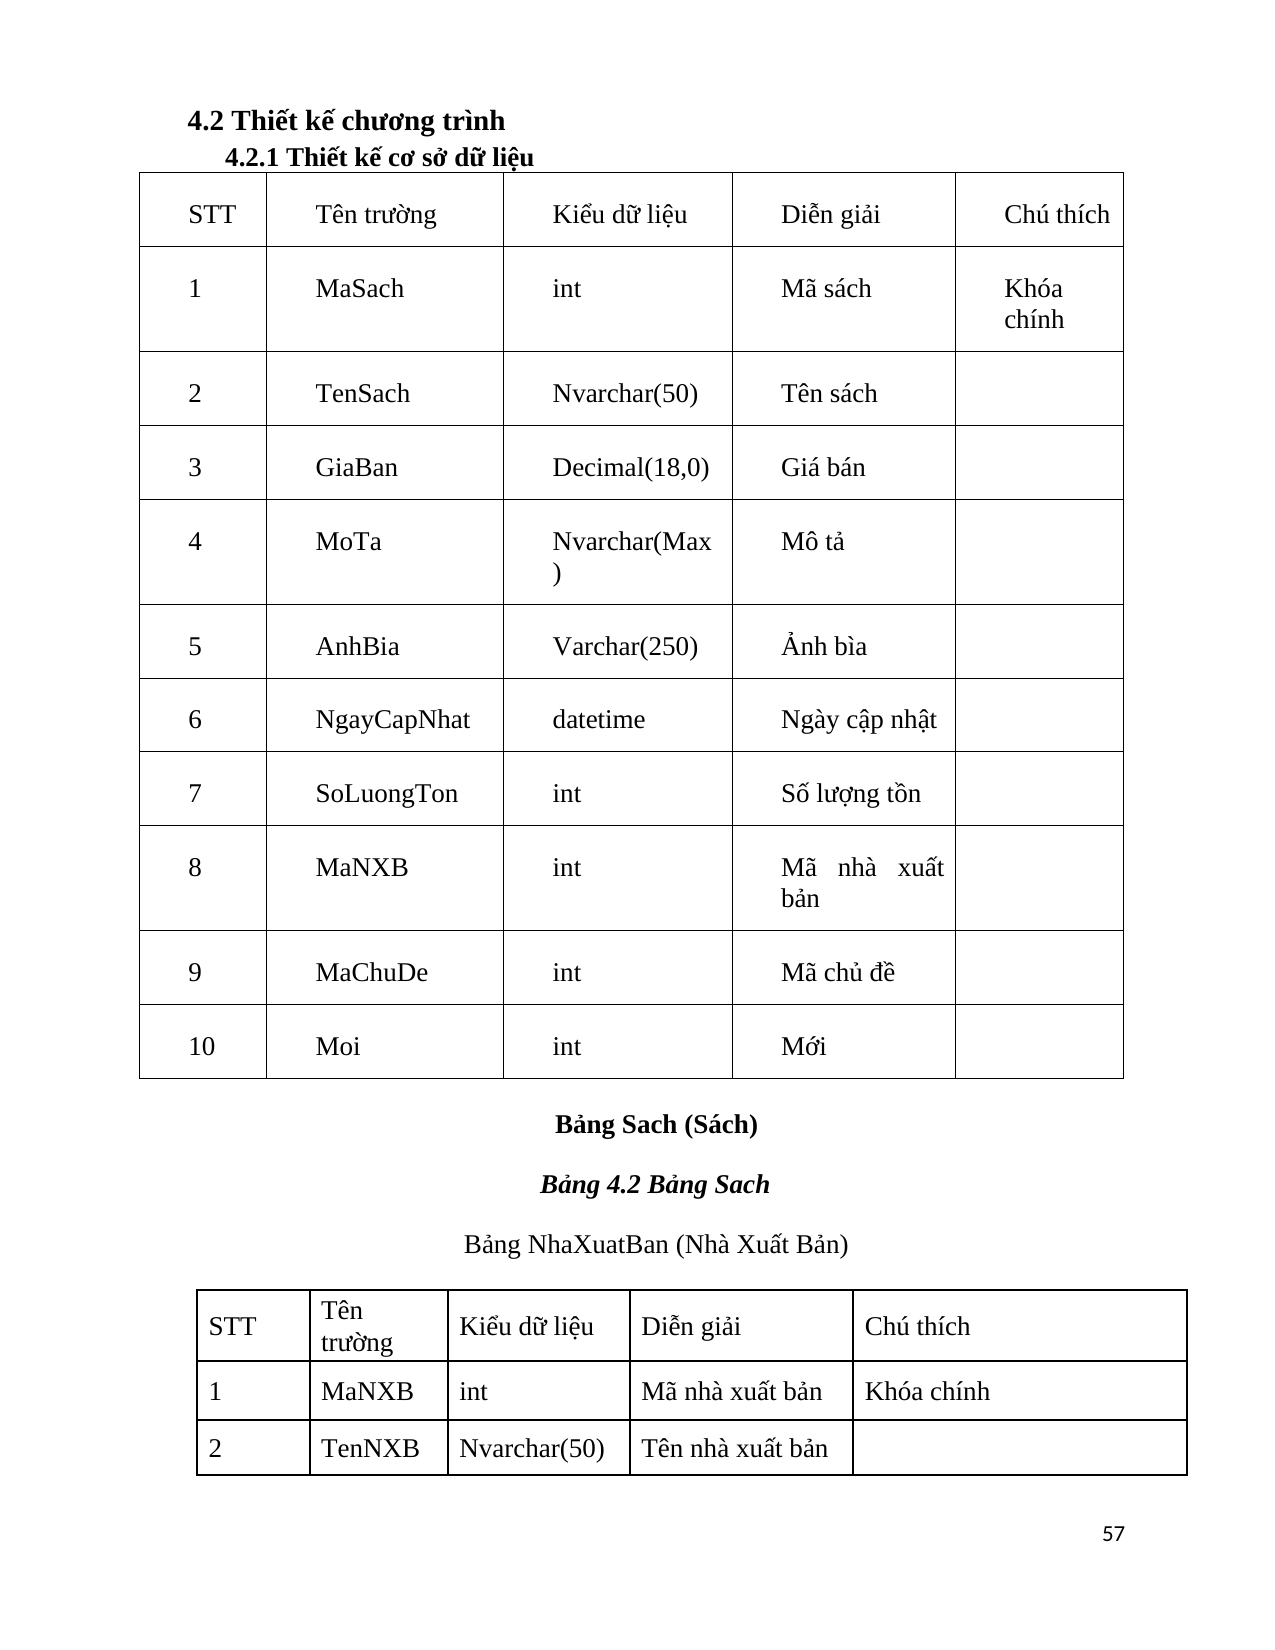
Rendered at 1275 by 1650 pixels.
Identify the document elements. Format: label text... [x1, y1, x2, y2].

table_cell Khóa chính [854, 1362, 1186, 1419]
table_cell [956, 605, 1123, 677]
table_cell TenSach [267, 352, 503, 425]
text Bảng Sach (Sách) [187, 1108, 1125, 1139]
table_cell Nvarchar(50) [449, 1421, 629, 1474]
table_cell Moi [267, 1005, 503, 1078]
table_cell Mã sách [733, 247, 955, 351]
table_cell int [504, 752, 732, 825]
table_cell MaNXB [311, 1362, 447, 1419]
table_header Diễn giải [733, 173, 955, 246]
table_cell TenNXB [311, 1421, 447, 1474]
table_cell [956, 826, 1123, 930]
table_cell Mã nhà xuất bản [733, 826, 955, 930]
table_cell 1 [140, 247, 266, 351]
table_cell GiaBan [267, 426, 503, 498]
table_header Chú thích [854, 1291, 1186, 1360]
table_cell [854, 1421, 1186, 1474]
table_cell Tên sách [733, 352, 955, 425]
table_cell int [504, 1005, 732, 1078]
table_cell Mô tả [733, 500, 955, 603]
table_cell MaSach [267, 247, 503, 351]
table_cell Giá bán [733, 426, 955, 498]
table_cell 6 [140, 679, 266, 751]
table_cell 5 [140, 605, 266, 677]
table_header STT [140, 173, 266, 246]
table_cell MoTa [267, 500, 503, 603]
table_cell Varchar(250) [504, 605, 732, 677]
table_cell Khóa chính [956, 247, 1123, 351]
table_cell [956, 500, 1123, 603]
table_cell [956, 1005, 1123, 1078]
table_cell MaNXB [267, 826, 503, 930]
table_cell [956, 752, 1123, 825]
table_cell 3 [140, 426, 266, 498]
table_cell 2 [198, 1421, 309, 1474]
table_header Chú thích [956, 173, 1123, 246]
table_cell 2 [140, 352, 266, 425]
table_cell Mã chủ đề [733, 931, 955, 1004]
table_cell SoLuongTon [267, 752, 503, 825]
table_cell [956, 426, 1123, 498]
text Bảng 4.2 Bảng Sach [187, 1168, 1125, 1199]
table_header STT [198, 1291, 309, 1360]
table_cell 8 [140, 826, 266, 930]
table_header Tên trường [311, 1291, 447, 1360]
table_cell [956, 679, 1123, 751]
table_header Kiểu dữ liệu [504, 173, 732, 246]
text Bảng NhaXuatBan (Nhà Xuất Bản) [187, 1229, 1125, 1260]
table_cell Decimal(18,0) [504, 426, 732, 498]
table_cell 4 [140, 500, 266, 603]
subtitle 4.2.1 Thiết kế cơ sở dữ liệu [187, 141, 1125, 172]
table_cell Tên nhà xuất bản [631, 1421, 852, 1474]
table_header Tên trường [267, 173, 503, 246]
table_cell int [504, 247, 732, 351]
table_header Kiểu dữ liệu [449, 1291, 629, 1360]
table_header Diễn giải [631, 1291, 852, 1360]
table_cell AnhBia [267, 605, 503, 677]
table_cell datetime [504, 679, 732, 751]
table_cell int [449, 1362, 629, 1419]
subtitle 4.2 Thiết kế chương trình [187, 103, 1125, 137]
table_cell [956, 352, 1123, 425]
table_cell 10 [140, 1005, 266, 1078]
table_cell Số lượng tồn [733, 752, 955, 825]
table_cell int [504, 931, 732, 1004]
table_cell Mã nhà xuất bản [631, 1362, 852, 1419]
table_cell Mới [733, 1005, 955, 1078]
table_cell Nvarchar(Max) [504, 500, 732, 603]
table_cell Ảnh bìa [733, 605, 955, 677]
table_cell Ngày cập nhật [733, 679, 955, 751]
table_cell Nvarchar(50) [504, 352, 732, 425]
table_cell MaChuDe [267, 931, 503, 1004]
table_cell int [504, 826, 732, 930]
table_cell [956, 931, 1123, 1004]
table_cell 1 [198, 1362, 309, 1419]
table_cell 7 [140, 752, 266, 825]
table_cell 9 [140, 931, 266, 1004]
table_cell NgayCapNhat [267, 679, 503, 751]
